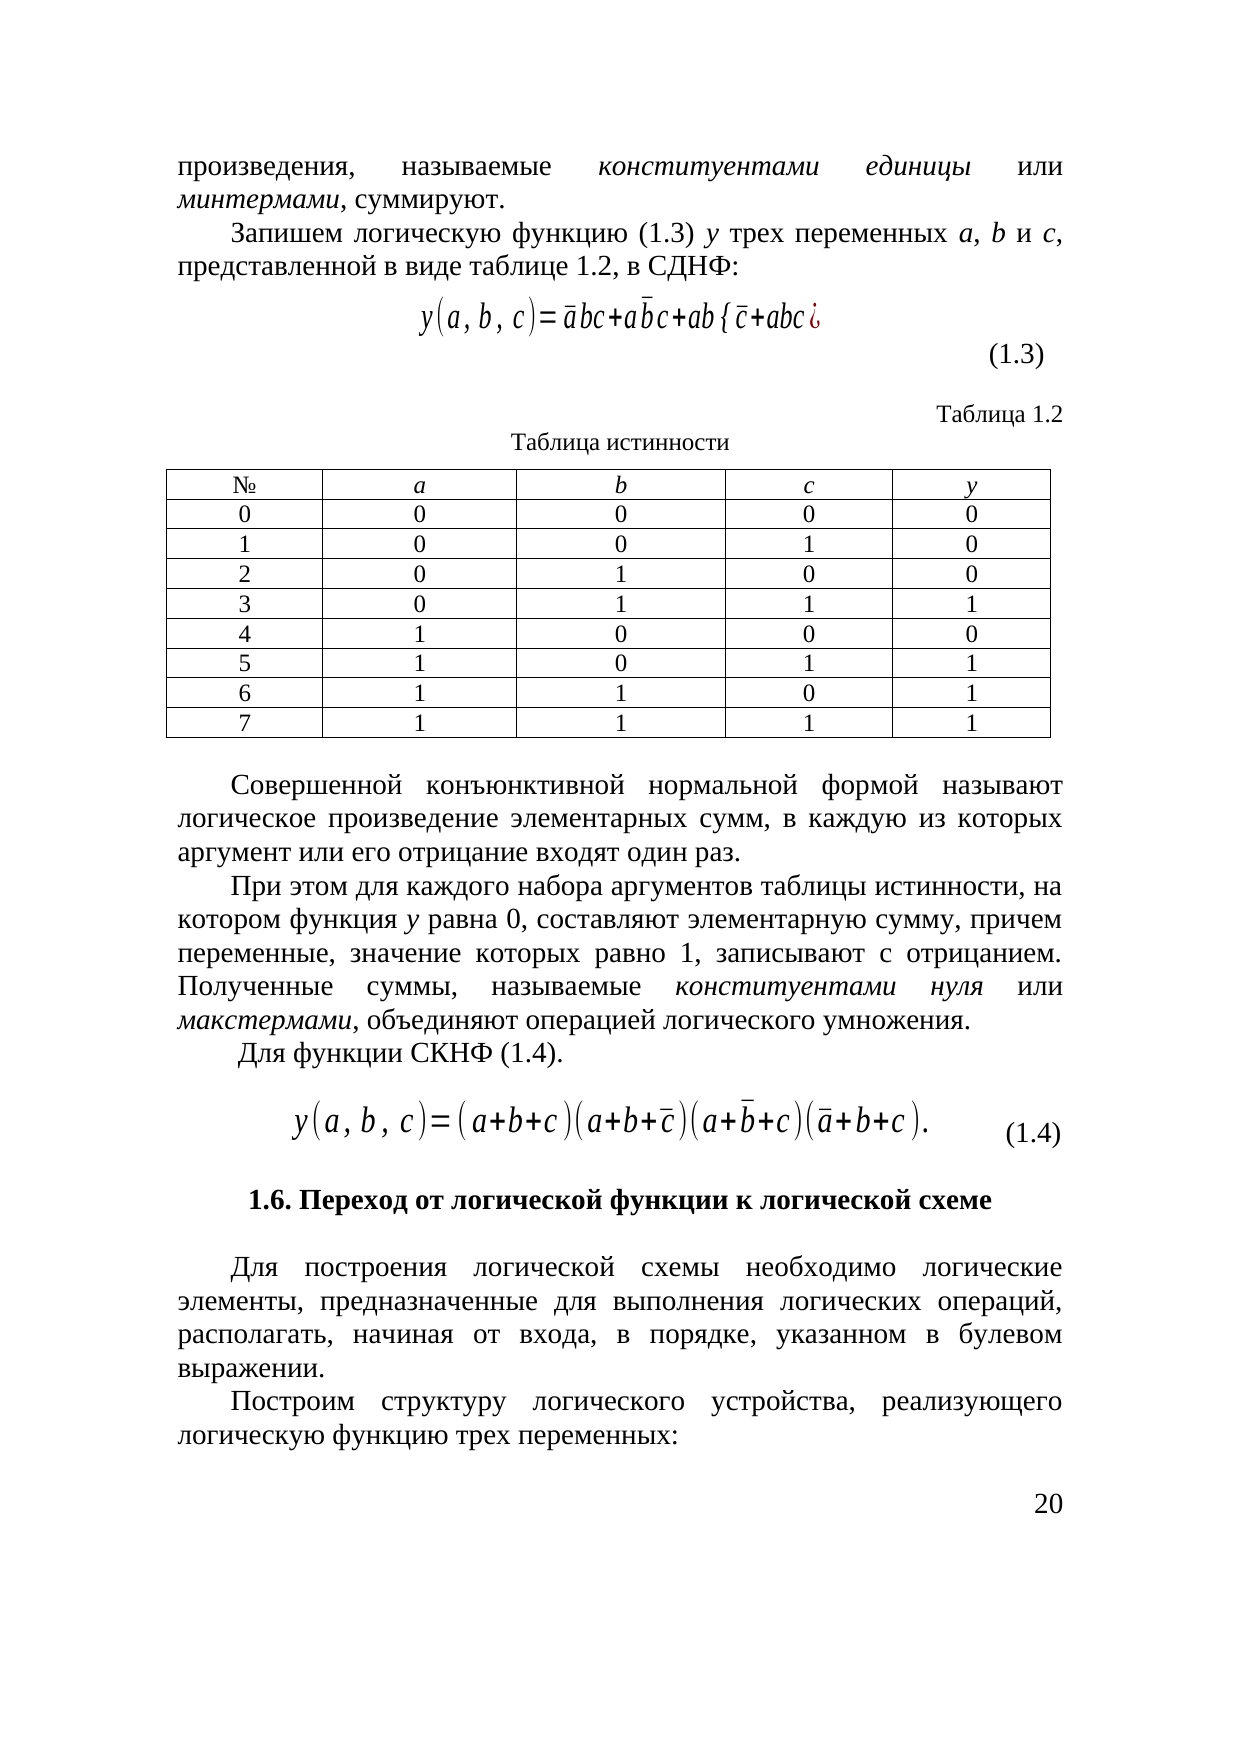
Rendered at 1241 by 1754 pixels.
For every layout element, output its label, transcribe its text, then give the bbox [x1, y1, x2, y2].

table_cell 3 [167, 589, 322, 618]
text При этом для каждого набора аргументов таблицы истинности, на котором функция у равна 0, составляют элементарную сумму, причем переменные, значение которых равно 1, записывают с отрицанием. Полученные суммы, называемые конституентами нуля или макстермами, объединяют операцией логического умножения. [177, 868, 1063, 1035]
table_cell 0 [323, 589, 516, 618]
table_cell 1 [517, 708, 725, 737]
table_cell 1 [517, 559, 725, 588]
table_cell 1 [893, 678, 1050, 707]
table_cell 0 [726, 678, 892, 707]
text (1.3) [177, 294, 1063, 369]
table_header y [893, 470, 1050, 498]
text Таблица 1.2 [177, 399, 1063, 427]
text Для построения логической схемы необходимо логические элементы, предназначенные для выполнения логических операций, располагать, начиная от входа, в порядке, указанном в булевом выражении. [177, 1249, 1063, 1383]
table_cell 1 [726, 708, 892, 737]
table_cell 0 [323, 500, 516, 528]
table_cell 6 [167, 678, 322, 707]
table_cell 0 [517, 649, 725, 677]
table_cell 1 [323, 619, 516, 647]
table_cell 5 [167, 649, 322, 677]
table_cell 0 [517, 500, 725, 528]
table_cell 0 [893, 529, 1050, 558]
table_cell 0 [893, 619, 1050, 647]
table_cell 0 [517, 529, 725, 558]
table_cell 1 [517, 678, 725, 707]
table_cell 1 [323, 649, 516, 677]
text Построим структуру логического устройства, реализующего логическую функцию трех переменных: [177, 1383, 1063, 1451]
table_cell 0 [167, 500, 322, 528]
table_cell 1 [893, 589, 1050, 618]
table_cell 0 [893, 559, 1050, 588]
subtitle 1.6. Переход от логической функции к логической схеме [177, 1182, 1063, 1216]
text Для функции СКНФ (1.4). [177, 1035, 1063, 1069]
table_cell 1 [726, 649, 892, 677]
table_header № [167, 470, 322, 498]
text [177, 148, 1063, 215]
table_cell 0 [726, 619, 892, 647]
table_cell 0 [726, 559, 892, 588]
table_header b [517, 470, 725, 498]
table_cell 1 [726, 529, 892, 558]
table_header a [323, 470, 516, 498]
table_cell 1 [893, 708, 1050, 737]
table_cell 1 [323, 678, 516, 707]
table_cell 0 [893, 500, 1050, 528]
table_cell 7 [167, 708, 322, 737]
table_cell 0 [726, 500, 892, 528]
table_cell 1 [167, 529, 322, 558]
table_cell 4 [167, 619, 322, 647]
table_cell 0 [323, 529, 516, 558]
table_cell 0 [323, 559, 516, 588]
text (1.4) [177, 1098, 1063, 1149]
table_cell 1 [517, 589, 725, 618]
text Совершенной конъюнктивной нормальной формой называют логическое произведение элементарных сумм, в каждую из которых аргумент или его отрицание входят один раз. [177, 767, 1063, 868]
text Запишем логическую функцию (1.3) у трех переменных а, b и c, представленной в виде таблице 1.2, в СДНФ: [177, 215, 1063, 282]
table_header c [726, 470, 892, 498]
table_cell 1 [726, 589, 892, 618]
table_cell 1 [323, 708, 516, 737]
text Таблица истинности [177, 427, 1063, 456]
table_cell 1 [893, 649, 1050, 677]
table_cell 0 [517, 619, 725, 647]
table_cell 2 [167, 559, 322, 588]
